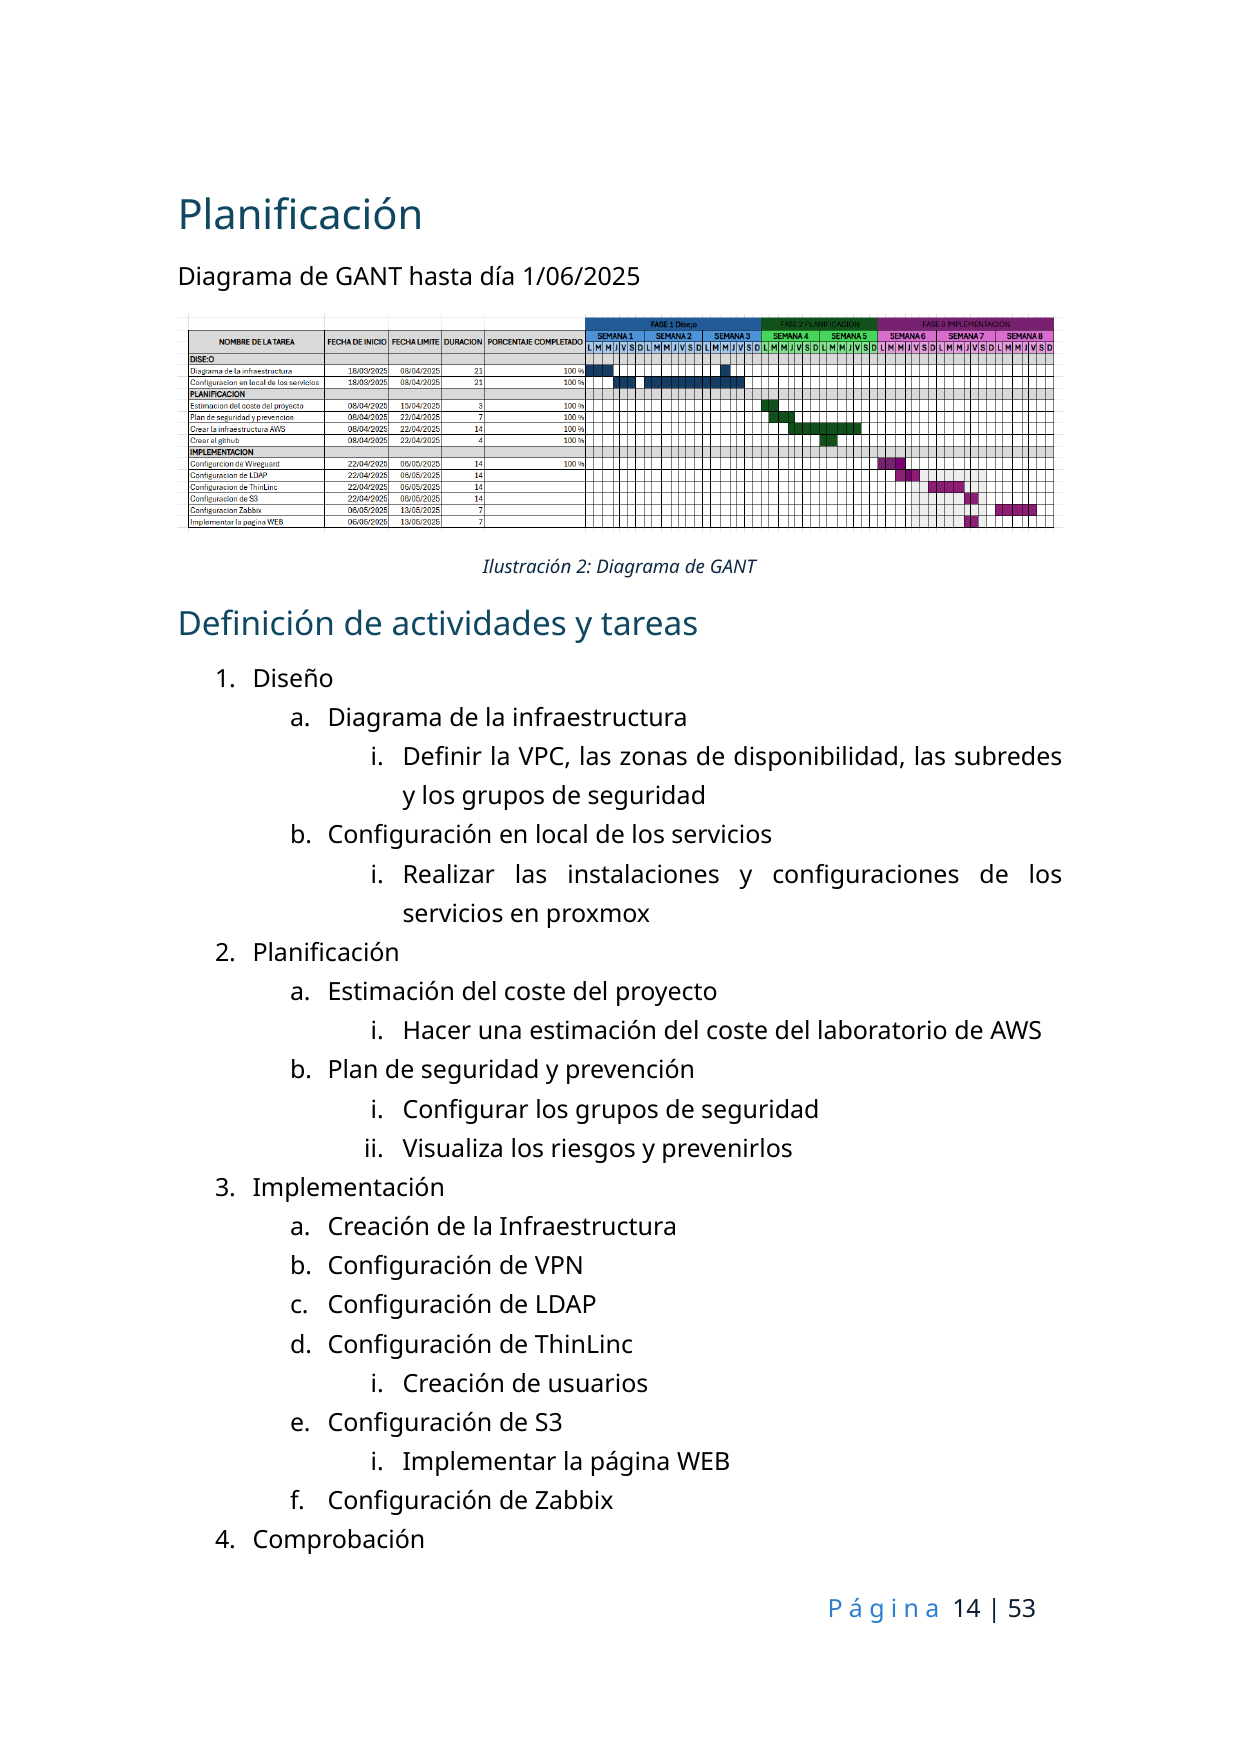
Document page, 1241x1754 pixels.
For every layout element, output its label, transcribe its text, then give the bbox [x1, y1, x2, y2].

list Estimación del coste del proyecto [290, 974, 1063, 1008]
list Implementación [215, 1170, 1063, 1204]
picture [177, 314, 1063, 532]
list Implementar la página WEB [383, 1444, 1063, 1478]
list Diagrama de la infraestructura [290, 700, 1063, 734]
list Definir la VPC, las zonas de disponibilidad, las subredes y los grupos de seguridad [383, 739, 1063, 812]
list Creación de la Infraestructura [290, 1209, 1063, 1243]
list Plan de seguridad y prevención [290, 1052, 1063, 1086]
list Configuración de VPN [290, 1248, 1063, 1282]
list Configuración de S3 [290, 1405, 1063, 1439]
list Hacer una estimación del coste del laboratorio de AWS [383, 1013, 1063, 1047]
list Comprobación [215, 1522, 1063, 1556]
list Configuración en local de los servicios [290, 817, 1063, 851]
list Diseño [215, 661, 1063, 694]
list Configuración de ThinLinc [290, 1326, 1063, 1360]
list Configuración de LDAP [290, 1287, 1063, 1321]
list Configuración de Zabbix [290, 1483, 1063, 1517]
text Diagrama de GANT hasta día 1/06/2025 [177, 259, 1063, 293]
list Configurar los grupos de seguridad [383, 1091, 1063, 1125]
list Visualiza los riesgos y prevenirlos [383, 1131, 1063, 1164]
subtitle Definición de actividades y tareas [177, 600, 1063, 645]
list Creación de usuarios [383, 1366, 1063, 1399]
list Planificación [215, 935, 1063, 969]
list Realizar las instalaciones y configuraciones de los servicios en proxmox [383, 856, 1063, 929]
subtitle Planificación [177, 185, 1063, 242]
